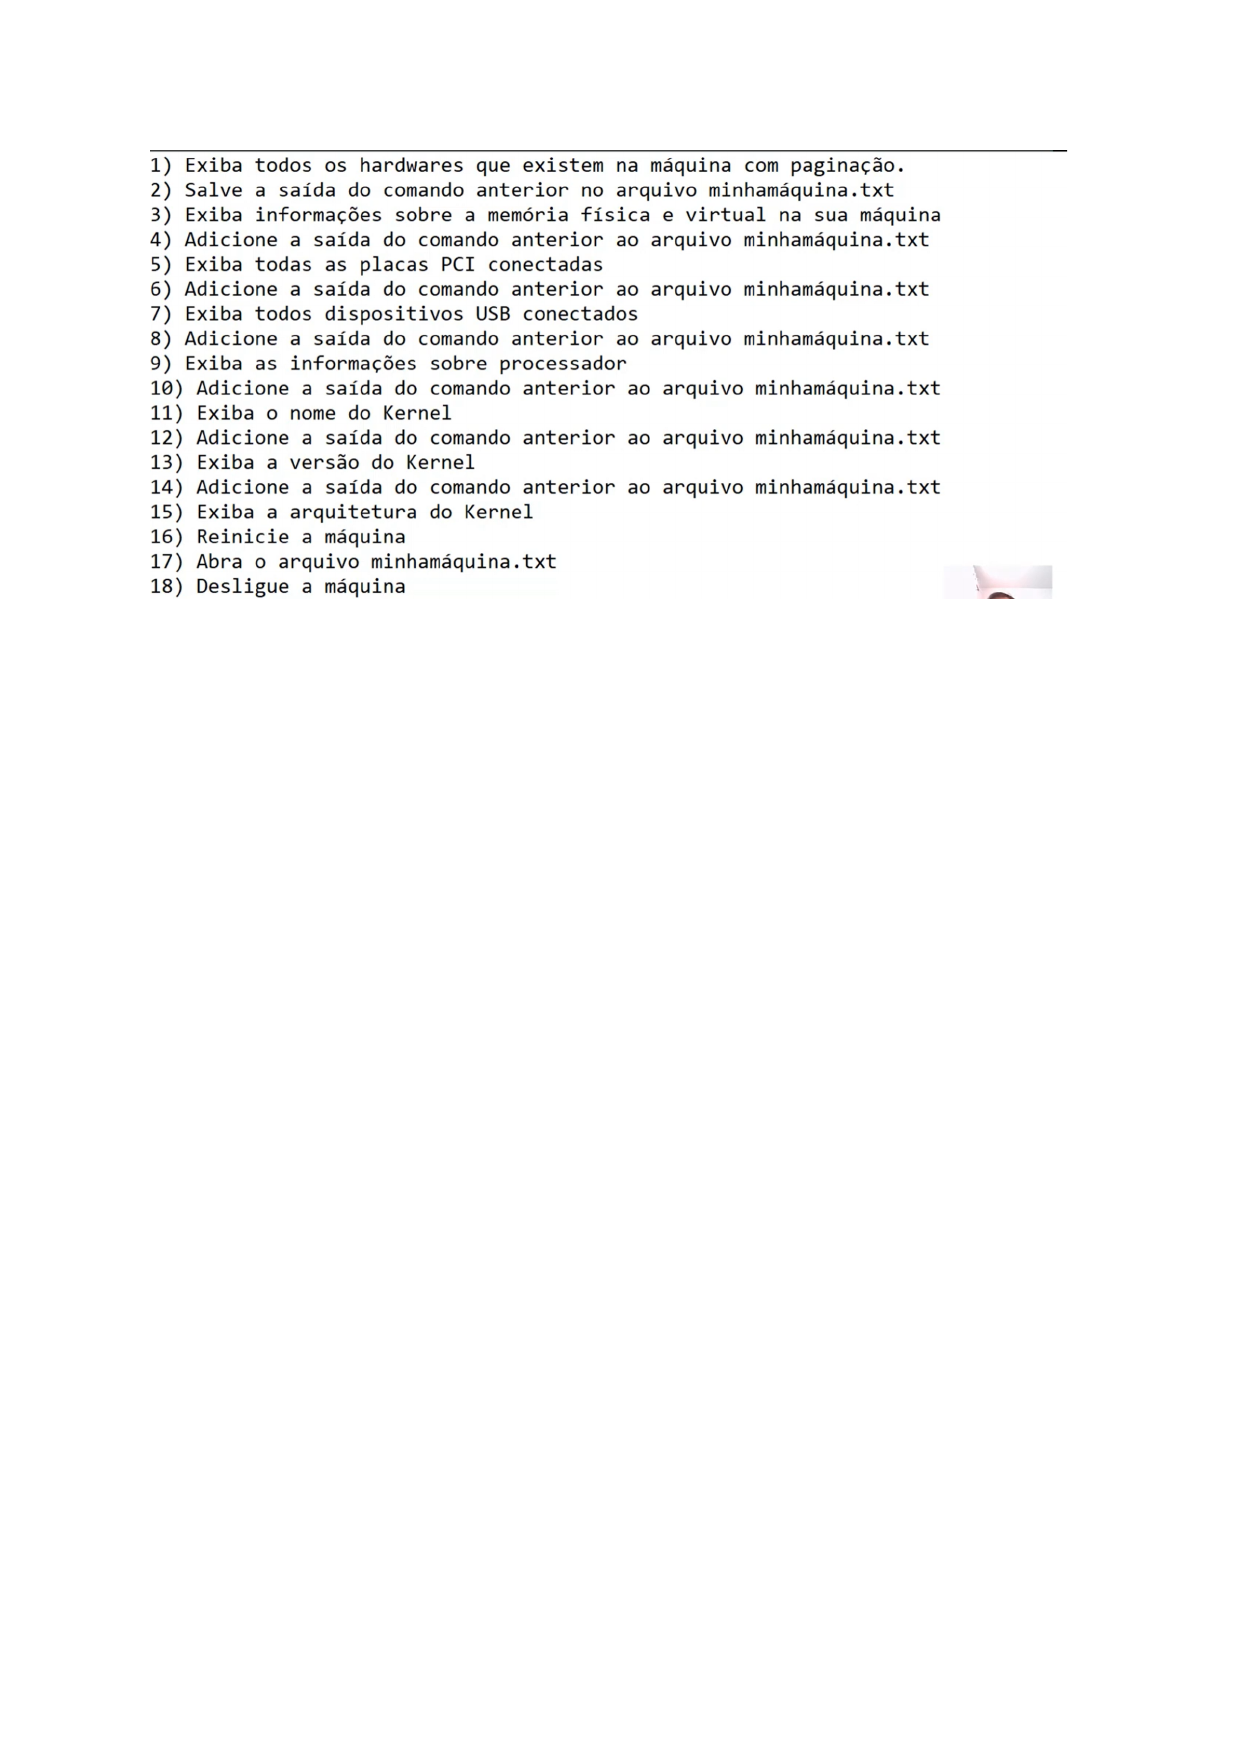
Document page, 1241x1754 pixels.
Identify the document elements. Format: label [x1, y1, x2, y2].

picture [150, 150, 1068, 599]
